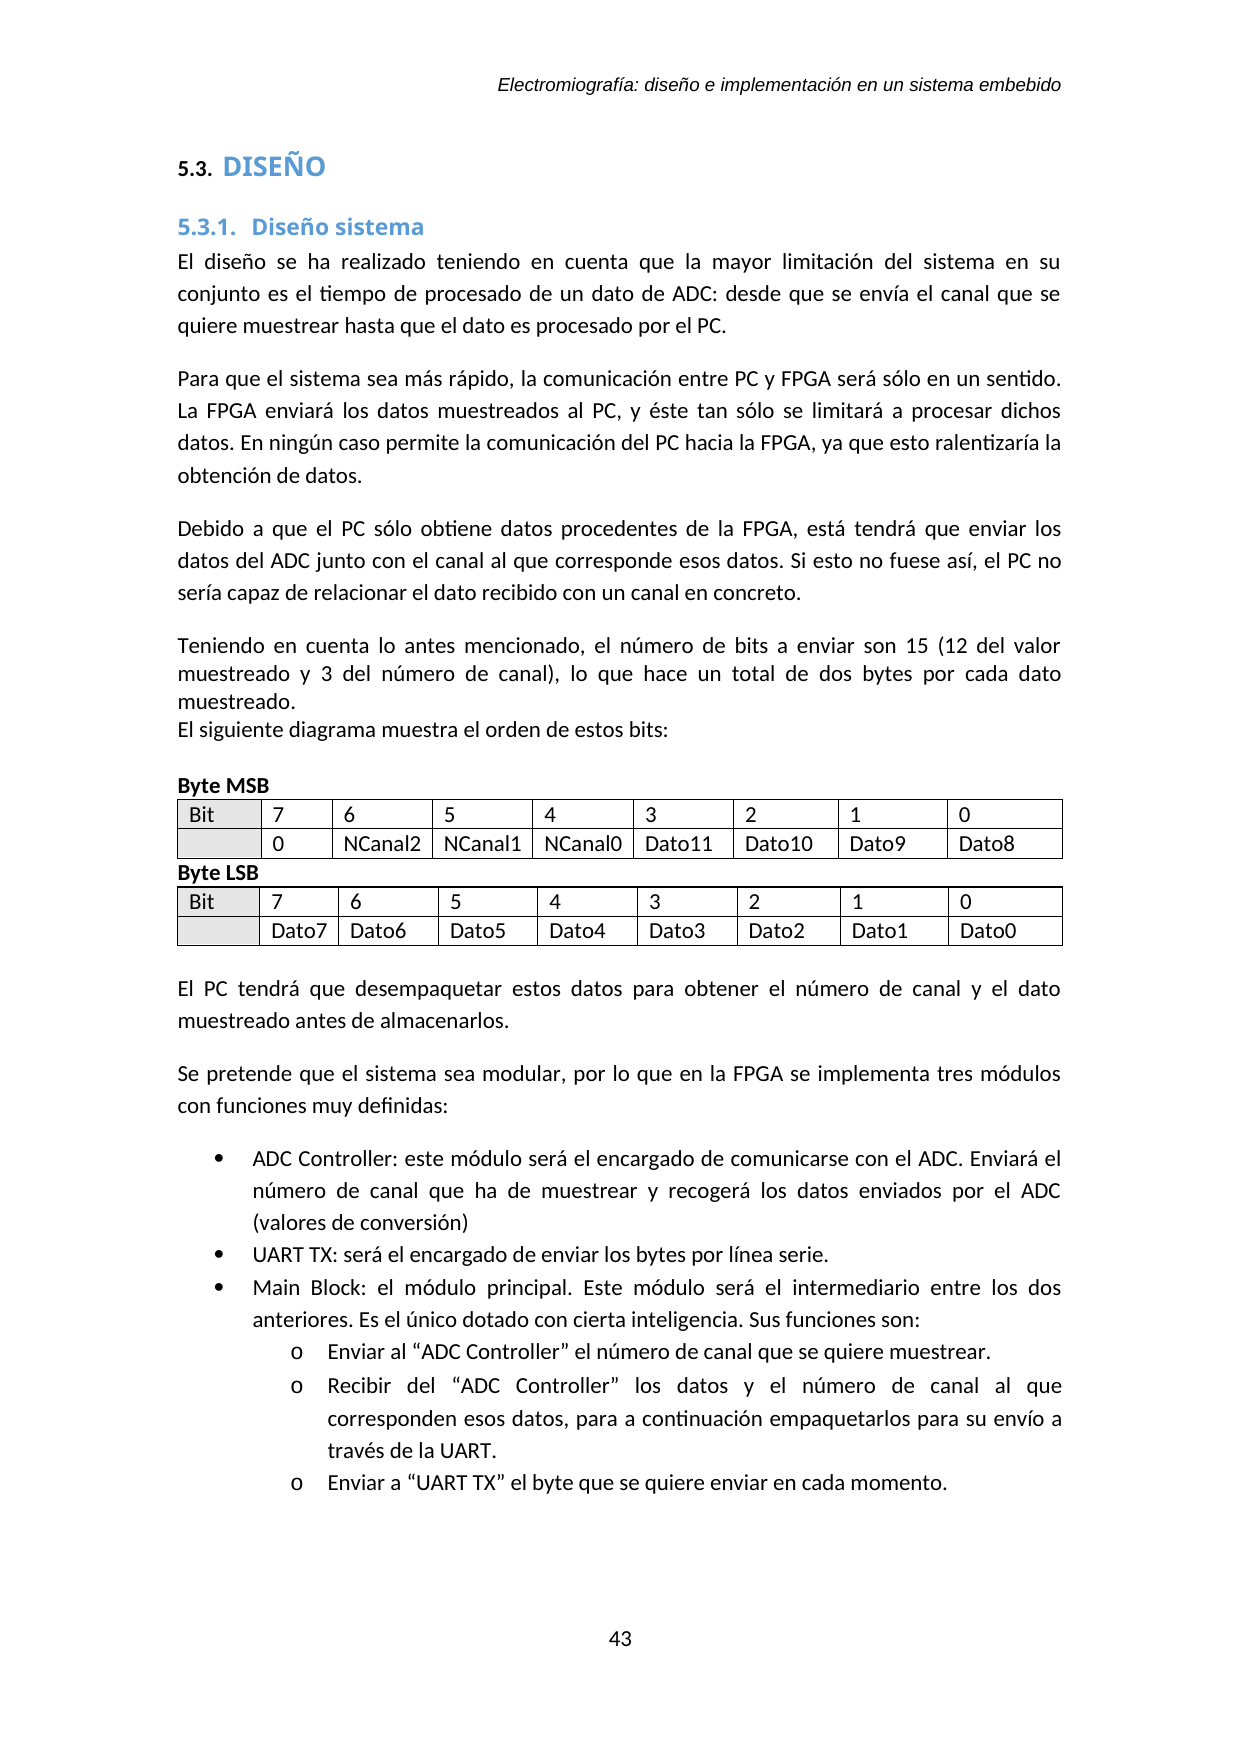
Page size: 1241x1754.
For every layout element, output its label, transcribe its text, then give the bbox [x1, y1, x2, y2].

list ADC Controller: este módulo será el encargado de comunicarse con el ADC. Enviará el número de canal que ha de muestrear y recogerá los datos enviados por el ADC (valores de conversión) [215, 1144, 1063, 1236]
list Main Block: el módulo principal. Este módulo será el intermediario entre los dos anteriores. Es el único dotado con cierta inteligencia. Sus funciones son: [215, 1273, 1063, 1333]
table_header 5 [439, 888, 537, 916]
table_header 0 [949, 888, 1062, 916]
list UART TX: será el encargado de enviar los bytes por línea serie. [215, 1241, 1063, 1269]
table_cell 0 [262, 829, 332, 857]
table_cell Dato5 [439, 917, 537, 944]
table_header 3 [634, 800, 733, 828]
table_cell [178, 829, 261, 857]
list Enviar al “ADC Controller” el número de canal que se quiere muestrear. [290, 1337, 1063, 1366]
table_cell NCanal0 [533, 829, 633, 857]
table_header 7 [262, 800, 332, 828]
table_header Bit [178, 800, 261, 828]
text Para que el sistema sea más rápido, la comunicación entre PC y FPGA será sólo en un sentido. La FPGA enviará los datos muestreados al PC, y éste tan sólo se limitará a procesar dichos datos. En ningún caso permite la comunicación del PC hacia la FPGA, ya que esto ralentizaría la obtención de datos. [177, 364, 1063, 489]
text El siguiente diagrama muestra el orden de estos bits: [177, 715, 1063, 743]
table_cell Dato4 [538, 917, 637, 944]
table_header 4 [533, 800, 633, 828]
table_header 5 [433, 800, 532, 828]
table_header 1 [839, 800, 947, 828]
table_header 6 [339, 888, 438, 916]
table_cell Dato9 [839, 829, 947, 857]
text Debido a que el PC sólo obtiene datos procedentes de la FPGA, está tendrá que enviar los datos del ADC junto con el canal al que corresponde esos datos. Si esto no fuese así, el PC no sería capaz de relacionar el dato recibido con un canal en concreto. [177, 514, 1063, 606]
table_cell Dato1 [841, 917, 948, 944]
table_cell Dato6 [339, 917, 438, 944]
text Teniendo en cuenta lo antes mencionado, el número de bits a enviar son 15 (12 del valor muestreado y 3 del número de canal), lo que hace un total de dos bytes por cada dato muestreado. [177, 631, 1063, 715]
table_header 1 [841, 888, 948, 916]
table_cell Dato7 [260, 917, 338, 944]
text El PC tendrá que desempaquetar estos datos para obtener el número de canal y el dato muestreado antes de almacenarlos. [177, 974, 1063, 1034]
text Byte MSB [177, 771, 1063, 799]
table_header 3 [638, 888, 737, 916]
table_header 6 [333, 800, 432, 828]
list Recibir del “ADC Controller” los datos y el número de canal al que corresponden esos datos, para a continuación empaquetarlos para su envío a través de la UART. [290, 1371, 1063, 1464]
table_cell Dato8 [948, 829, 1062, 857]
table_cell Dato0 [949, 917, 1062, 944]
table_cell Dato10 [734, 829, 838, 857]
subtitle DISEÑO [177, 148, 1063, 184]
subtitle Diseño sistema [177, 211, 1063, 242]
table_header 4 [538, 888, 637, 916]
table_header 0 [948, 800, 1062, 828]
text Se pretende que el sistema sea modular, por lo que en la FPGA se implementa tres módulos con funciones muy definidas: [177, 1059, 1063, 1119]
table_cell Dato3 [638, 917, 737, 944]
table_cell NCanal1 [433, 829, 532, 857]
text El diseño se ha realizado teniendo en cuenta que la mayor limitación del sistema en su conjunto es el tiempo de procesado de un dato de ADC: desde que se envía el canal que se quiere muestrear hasta que el dato es procesado por el PC. [177, 247, 1063, 339]
text Byte LSB [177, 859, 1063, 886]
table_header 7 [260, 888, 338, 916]
table_cell [178, 917, 259, 944]
table_cell Dato2 [738, 917, 840, 944]
table_header Bit [178, 888, 259, 916]
table_cell NCanal2 [333, 829, 432, 857]
list Enviar a “UART TX” el byte que se quiere enviar en cada momento. [290, 1468, 1063, 1498]
table_header 2 [738, 888, 840, 916]
table_cell Dato11 [634, 829, 733, 857]
table_header 2 [734, 800, 838, 828]
